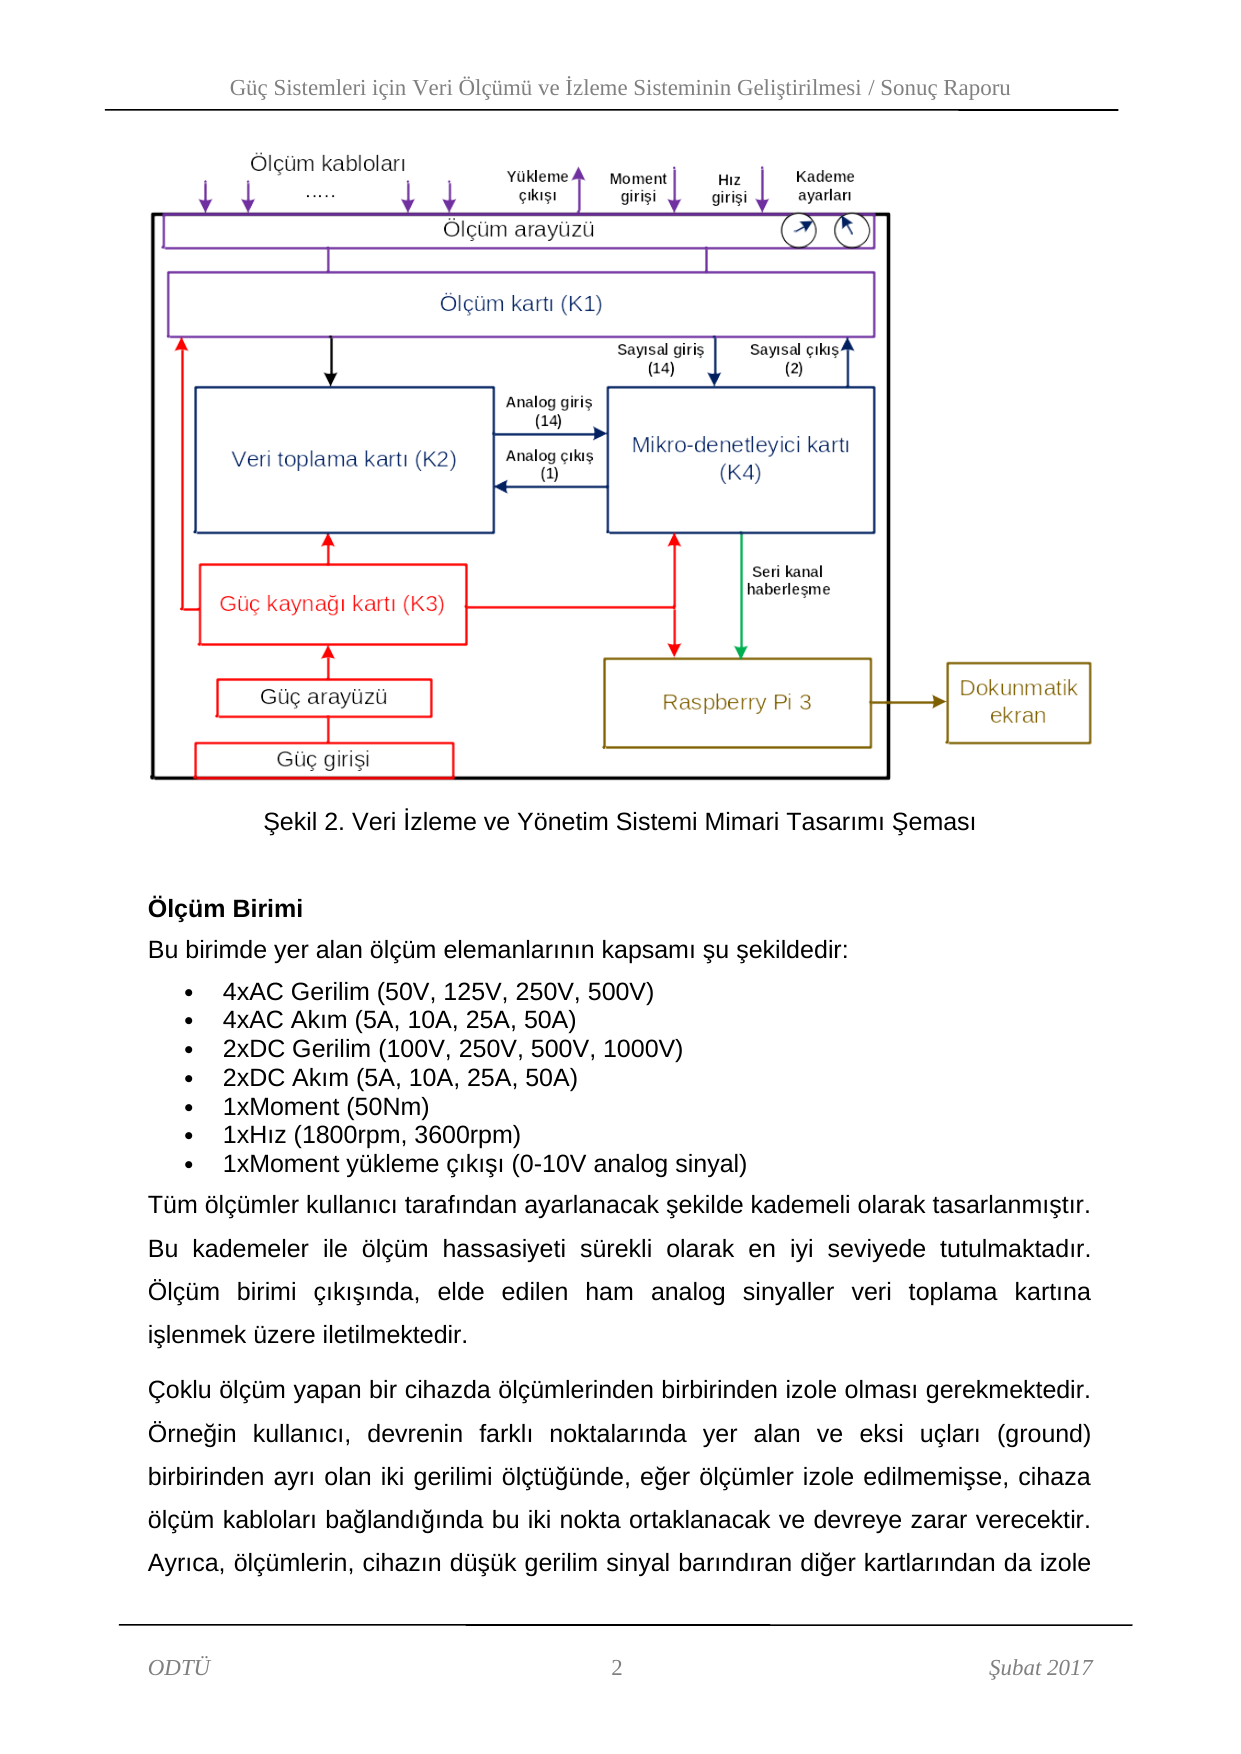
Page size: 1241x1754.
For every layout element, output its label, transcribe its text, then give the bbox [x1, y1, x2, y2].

list 4xAC Akım (5A, 10A, 25A, 50A) [185, 1006, 1093, 1034]
text Şekil 2. Veri İzleme ve Yönetim Sistemi Mimari Tasarımı Şeması [148, 807, 1093, 836]
text Tüm ölçümler kullanıcı tarafından ayarlanacak şekilde kademeli olarak tasarlanmıştır. Bu kademeler ile ölçüm hassasiyeti sürekli olarak en iyi seviyede tutulmaktadır. Ölçüm birimi çıkışında, elde edilen ham analog sinyaller veri toplama kartına işlenmek üzere iletilmektedir. [148, 1191, 1093, 1349]
list 1xMoment (50Nm) [185, 1092, 1093, 1121]
list 4xAC Gerilim (50V, 125V, 250V, 500V) [185, 977, 1093, 1006]
list 2xDC Akım (5A, 10A, 25A, 50A) [185, 1063, 1093, 1092]
text Bu birimde yer alan ölçüm elemanlarının kapsamı şu şekildedir: [148, 936, 1093, 964]
list 1xMoment yükleme çıkışı (0-10V analog sinyal) [185, 1149, 1093, 1178]
text Ölçüm Birimi [148, 894, 1093, 923]
list 1xHız (1800rpm, 3600rpm) [185, 1121, 1093, 1149]
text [148, 1376, 1093, 1577]
list 2xDC Gerilim (100V, 250V, 500V, 1000V) [185, 1034, 1093, 1063]
